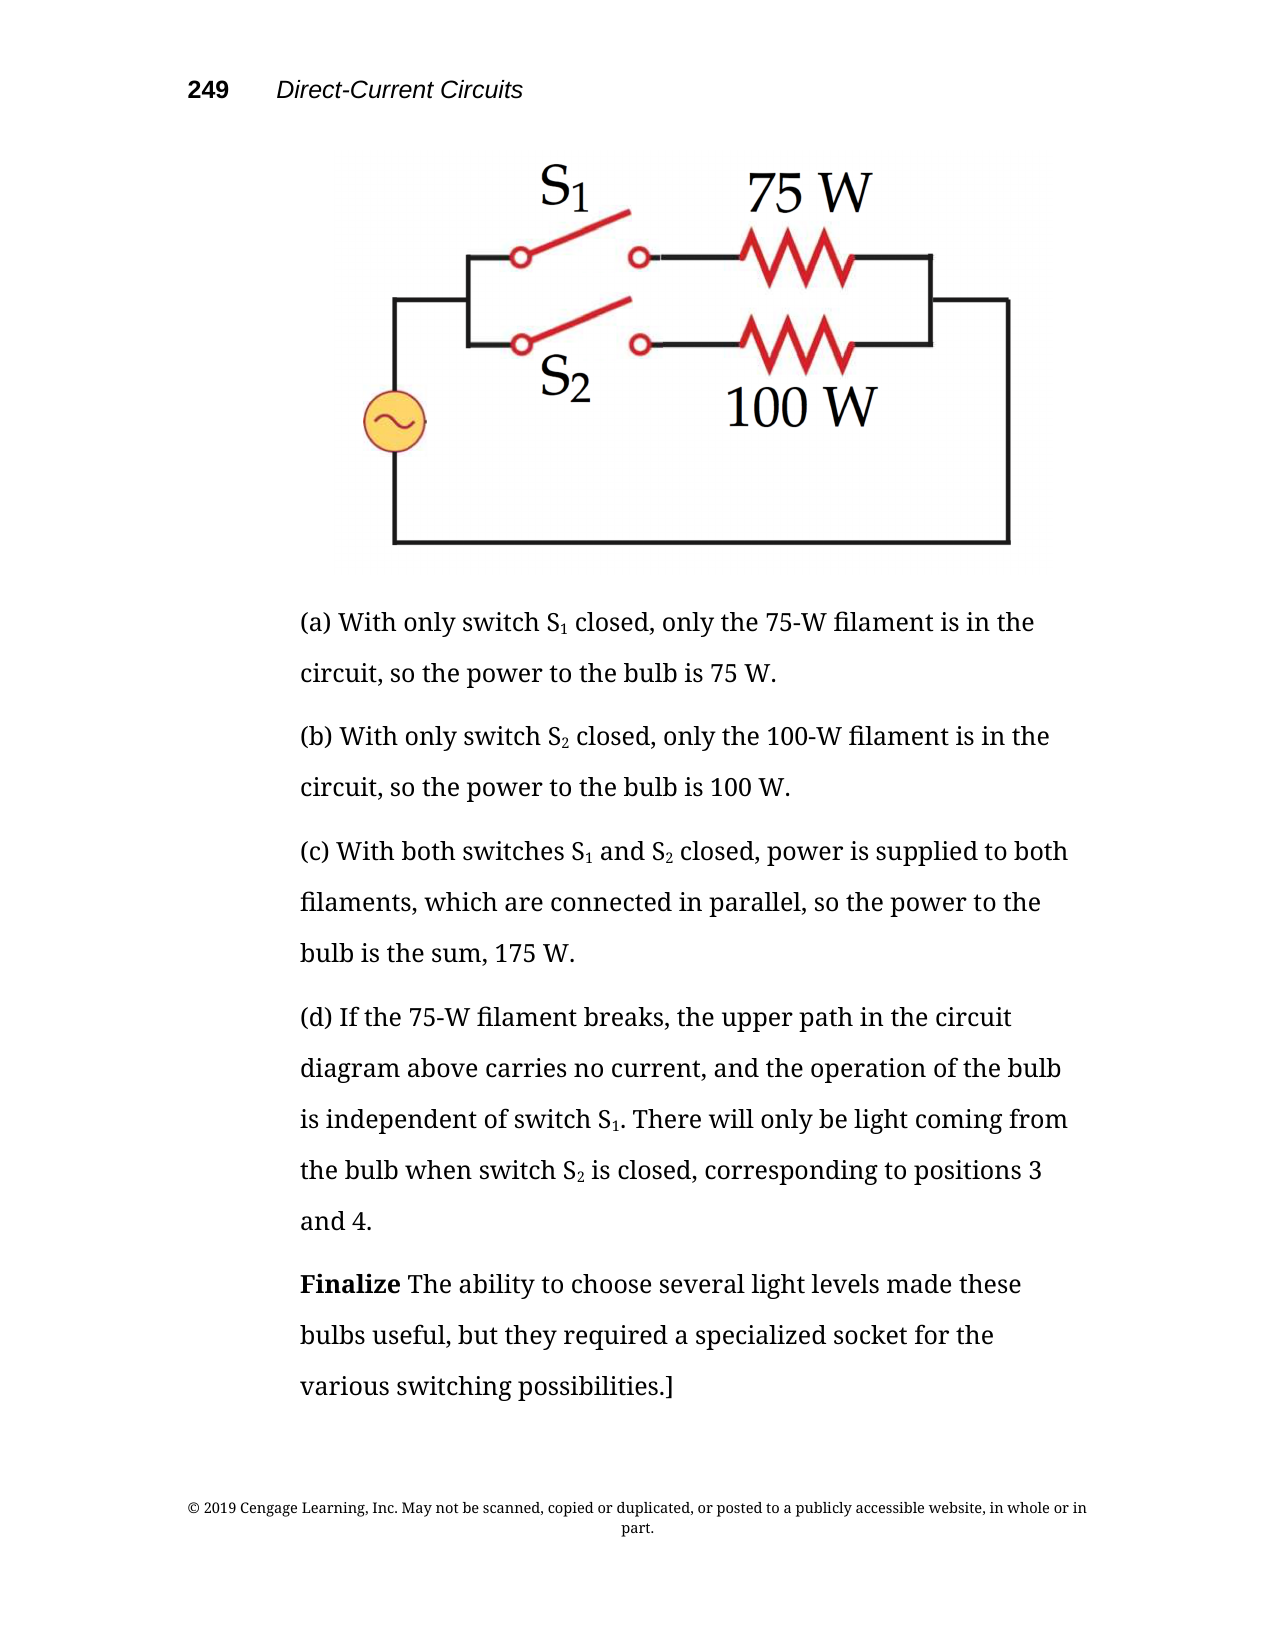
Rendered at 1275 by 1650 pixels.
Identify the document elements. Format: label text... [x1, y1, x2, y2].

text (b) With only switch S2 closed, only the 100-W filament is in the circuit, so the power to the bulb is 100 W. [300, 719, 1087, 804]
text (a) With only switch S1 closed, only the 75-W filament is in the circuit, so the power to the bulb is 75 W. [300, 604, 1087, 689]
text Finalize The ability to choose several light levels made these bulbs useful, but they required a specialized socket for the various switching possibilities.] [300, 1267, 1087, 1403]
picture [334, 150, 1054, 575]
text (c) With both switches S1 and S2 closed, power is supplied to both filaments, which are connected in parallel, so the power to the bulb is the sum, 175 W. [300, 834, 1087, 970]
text (d) If the 75-W filament breaks, the upper path in the circuit diagram above carries no current, and the operation of the bulb is independent of switch S1. There will only be light coming from the bulb when switch S2 is closed, corresponding to positions 3 and 4. [300, 999, 1087, 1237]
